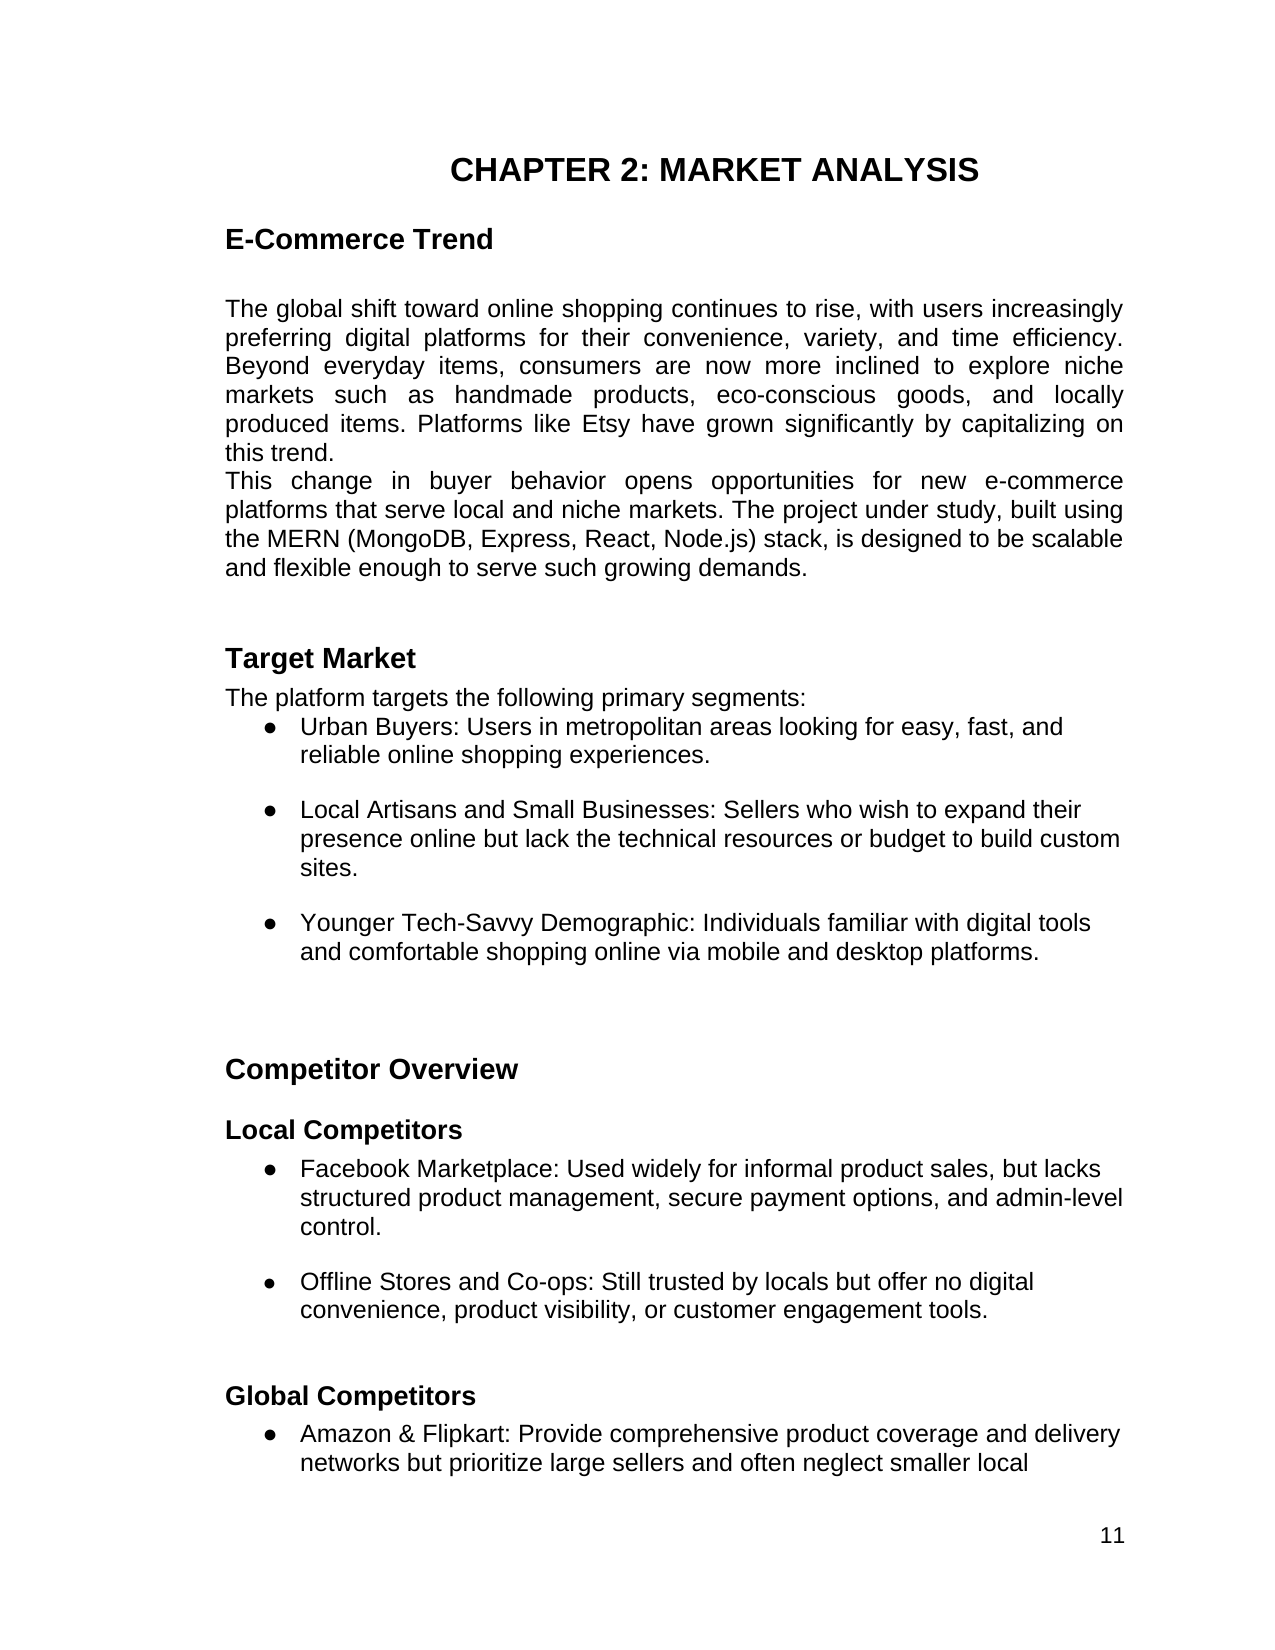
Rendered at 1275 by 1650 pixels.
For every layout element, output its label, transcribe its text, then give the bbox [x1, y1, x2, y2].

list Local Artisans and Small Businesses: Sellers who wish to expand their presence online but lack the technical resources or budget to build custom sites. [262, 796, 1125, 908]
text The global shift toward online shopping continues to rise, with users increasingly preferring digital platforms for their convenience, variety, and time efficiency. Beyond everyday items, consumers are now more inclined to explore niche markets such as handmade products, eco-conscious goods, and locally produced items. Platforms like Etsy have grown significantly by capitalizing on this trend. [225, 294, 1125, 466]
subtitle CHAPTER 2: MARKET ANALYSIS [375, 150, 1125, 188]
text The platform targets the following primary segments: [225, 683, 1125, 712]
text This change in buyer behavior opens opportunities for new e-commerce platforms that serve local and niche markets. The project under study, built using the MERN (MongoDB, Express, React, Node.js) stack, is designed to be scalable and flexible enough to serve such growing demands. [225, 466, 1125, 581]
list Facebook Marketplace: Used widely for informal product sales, but lacks structured product management, secure payment options, and admin-level control. [262, 1154, 1125, 1267]
subtitle Local Competitors [225, 1114, 1125, 1146]
list Offline Stores and Co-ops: Still trusted by locals but offer no digital convenience, product visibility, or customer engagement tools. [262, 1267, 1125, 1350]
subtitle E-Commerce Trend [225, 222, 1125, 255]
list Urban Buyers: Users in metropolitan areas looking for easy, fast, and reliable online shopping experiences. [262, 712, 1125, 796]
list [262, 1419, 1125, 1477]
list Younger Tech-Savvy Demographic: Individuals familiar with digital tools and comfortable shopping online via mobile and desktop platforms. [262, 908, 1125, 992]
subtitle Global Competitors [225, 1379, 1125, 1411]
subtitle Competitor Overview [225, 1052, 1125, 1085]
subtitle Target Market [225, 641, 1125, 674]
